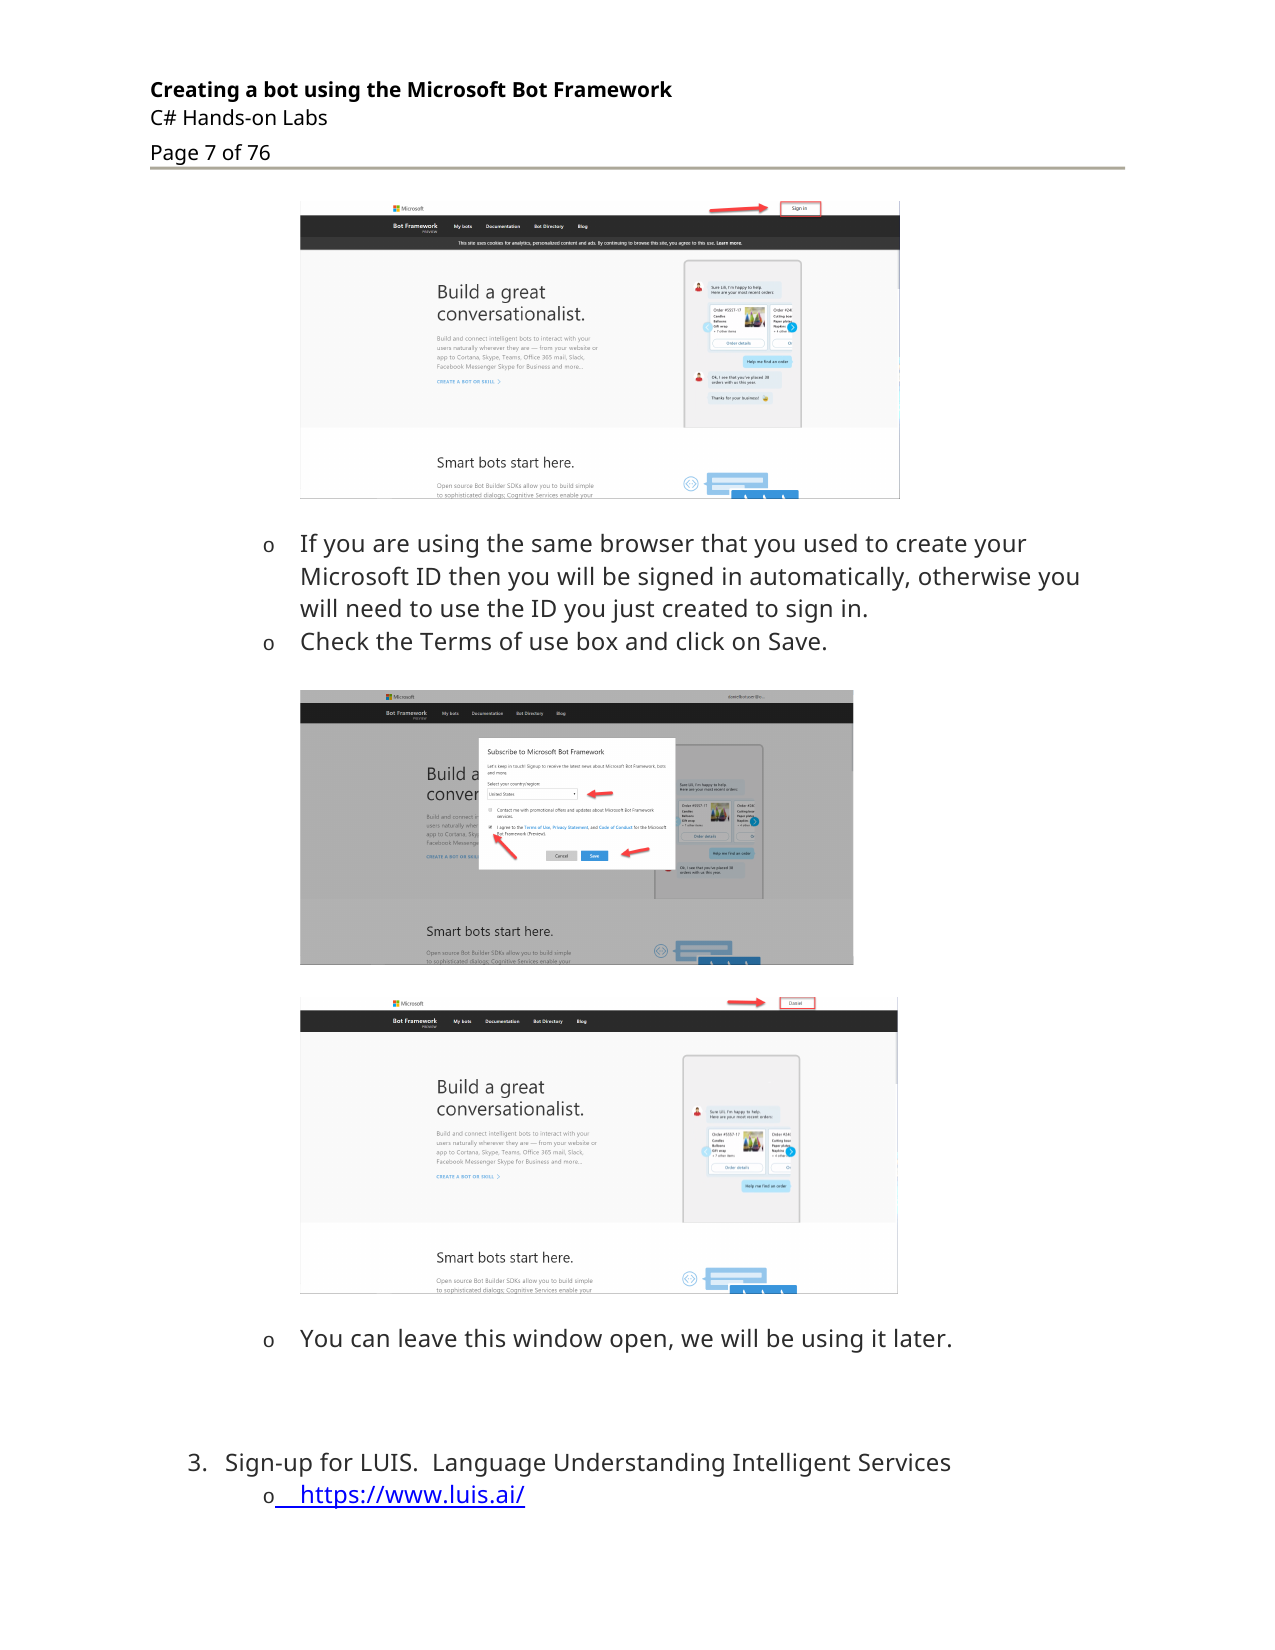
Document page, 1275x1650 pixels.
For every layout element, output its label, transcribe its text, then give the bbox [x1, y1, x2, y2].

list You can leave this window open, we will be using it later. [262, 1322, 1125, 1354]
list https://www.luis.ai/ [262, 1478, 1125, 1511]
picture [300, 201, 900, 499]
list Sign-up for LUIS. Language Understanding Intelligent Services [187, 1445, 1125, 1478]
picture [300, 690, 854, 965]
list If you are using the same browser that you used to create your Microsoft ID then you will be signed in automatically, otherwise you will need to use the ID you just created to sign in. [262, 527, 1125, 625]
picture [300, 997, 898, 1294]
